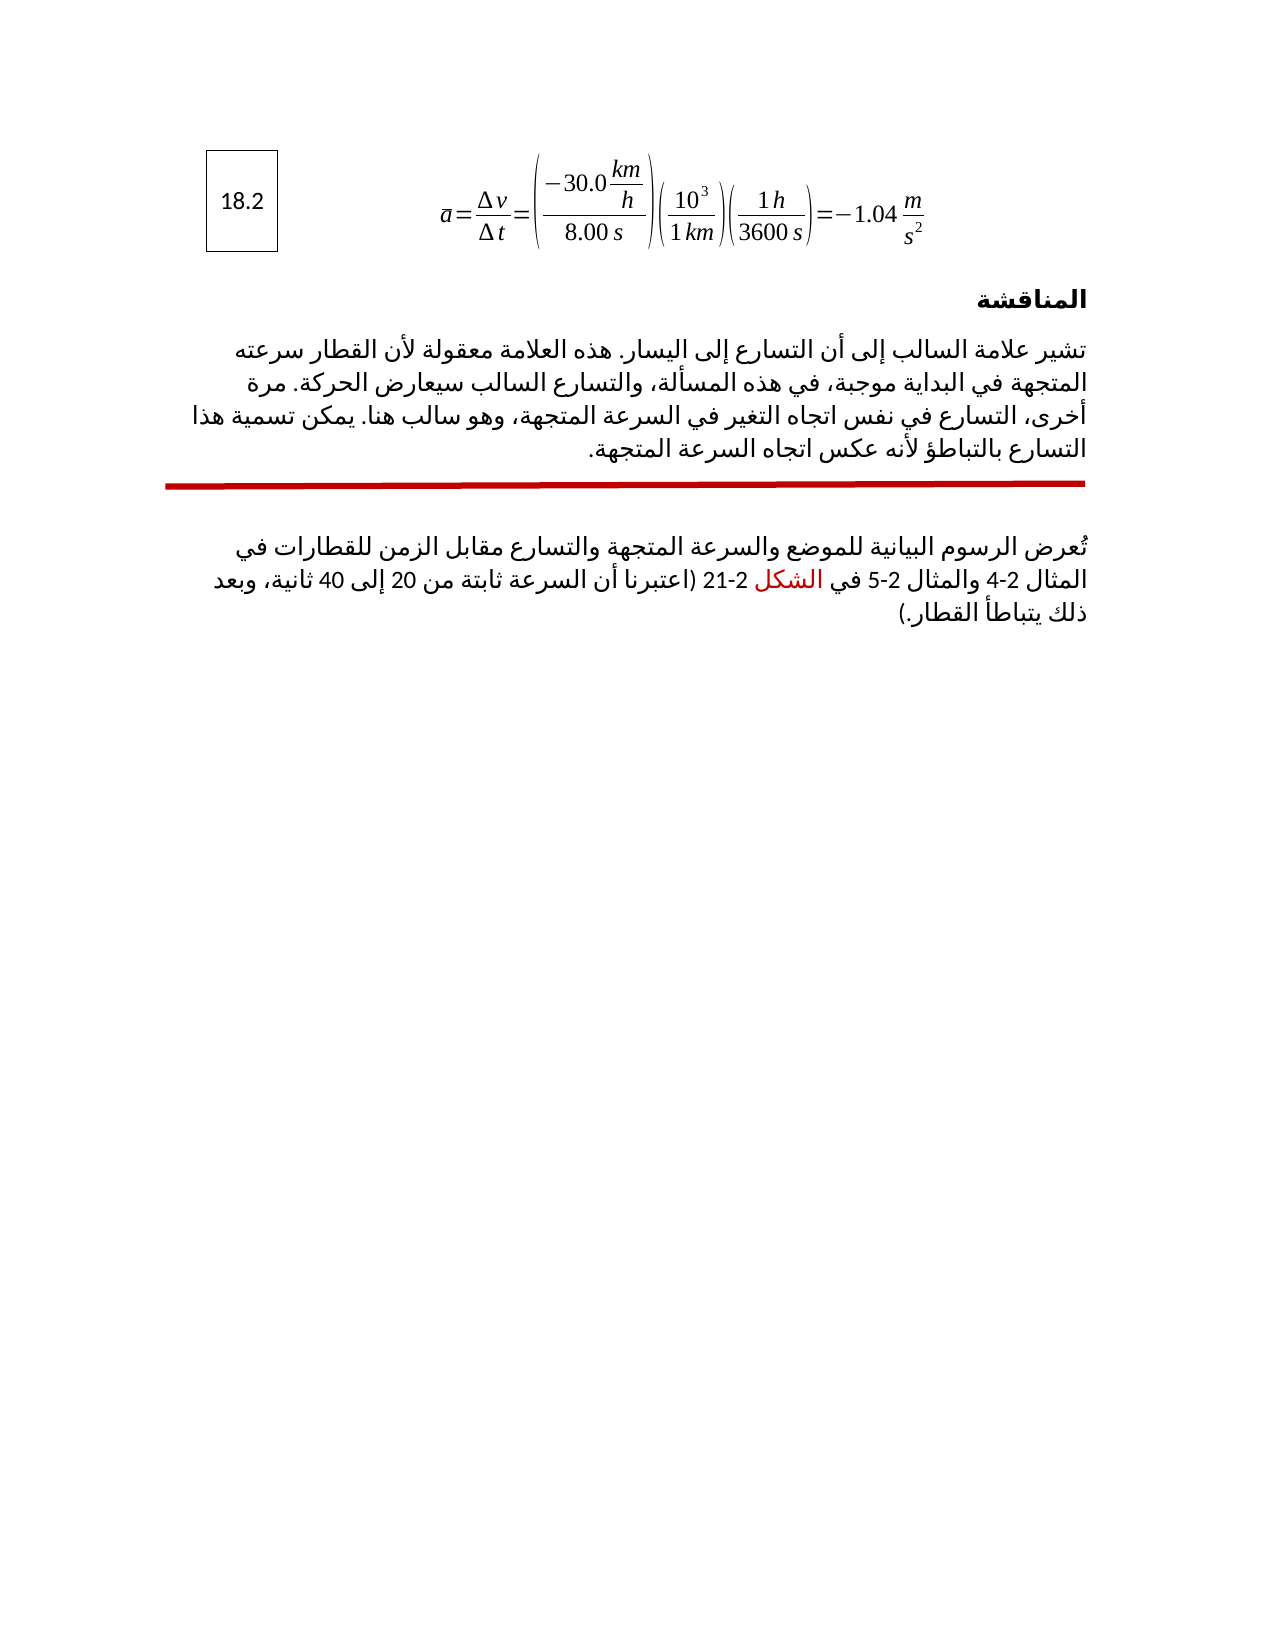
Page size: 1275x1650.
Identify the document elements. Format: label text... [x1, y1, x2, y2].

text المناقشة [187, 252, 1087, 315]
table_header ‎2.18 [207, 151, 277, 251]
table_header [278, 150, 1087, 251]
text تشير علامة السالب إلى أن التسارع إلى اليسار. هذه العلامة معقولة لأن القطار سرعته المتجهة في البداية موجبة، في هذه المسألة، والتسارع السالب سيعارض الحركة. مرة أخرى، التسارع في نفس اتجاه التغير في السرعة المتجهة، وهو سالب هنا. يمكن تسمية هذا التسارع بالتباطؤ لأنه عكس اتجاه السرعة المتجهة. تُعرض الرسوم البيانية للموضع والسرعة المتجهة والتسارع مقابل الزمن للقطارات في المثال 2-4 والمثال 2-5 في الشكل 2-21 (اعتبرنا أن السرعة ثابتة من 20 إلى 40 ثانية، وبعد ذلك يتباطأ القطار.) [187, 334, 1087, 628]
